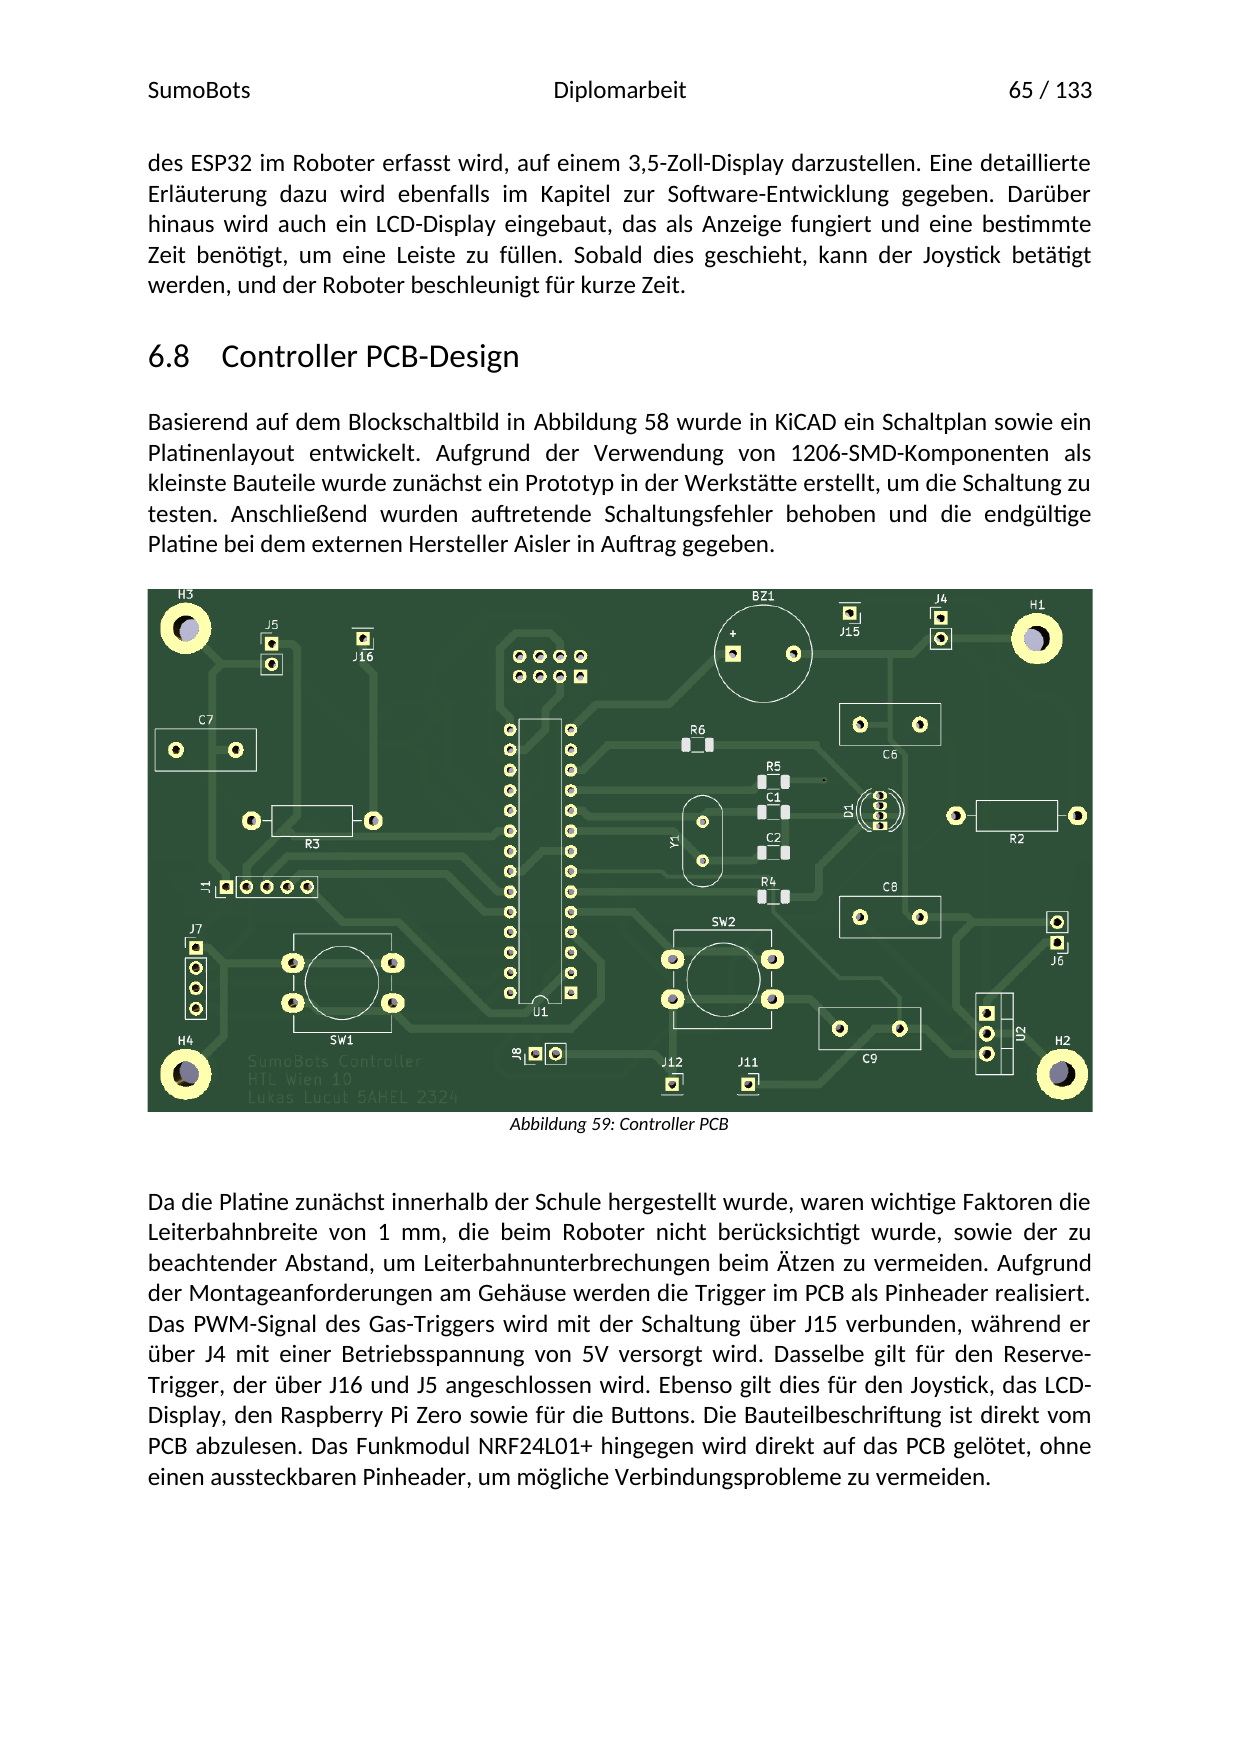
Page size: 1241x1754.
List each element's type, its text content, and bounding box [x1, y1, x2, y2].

picture [147, 589, 1093, 1112]
text Da die Platine zunächst innerhalb der Schule hergestellt wurde, waren wichtige Faktoren die Leiterbahnbreite von 1 mm, die beim Roboter nicht berücksichtigt wurde, sowie der zu beachtender Abstand, um Leiterbahnunterbrechungen beim Ätzen zu vermeiden. Aufgrund der Montageanforderungen am Gehäuse werden die Trigger im PCB als Pinheader realisiert. Das PWM-Signal des Gas-Triggers wird mit der Schaltung über J15 verbunden, während er über J4 mit einer Betriebsspannung von 5V versorgt wird. Dasselbe gilt für den Reserve-Trigger, der über J16 und J5 angeschlossen wird. Ebenso gilt dies für den Joystick, das LCD-Display, den Raspberry Pi Zero sowie für die Buttons. Die Bauteilbeschriftung ist direkt vom PCB abzulesen. Das Funkmodul NRF24L01+ hingegen wird direkt auf das PCB gelötet, ohne einen aussteckbaren Pinheader, um mögliche Verbindungsprobleme zu vermeiden. [148, 1186, 1093, 1491]
subtitle Controller PCB-Design [148, 335, 1093, 376]
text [148, 148, 1093, 300]
text Basierend auf dem Blockschaltbild in Abbildung 58 wurde in KiCAD ein Schaltplan sowie ein Platinenlayout entwickelt. Aufgrund der Verwendung von 1206-SMD-Komponenten als kleinste Bauteile wurde zunächst ein Prototyp in der Werkstätte erstellt, um die Schaltung zu testen. Anschließend wurden auftretende Schaltungsfehler behoben und die endgültige Platine bei dem externen Hersteller Aisler in Auftrag gegeben. [148, 406, 1093, 559]
text Abbildung 59: Controller PCB [148, 1112, 1093, 1135]
